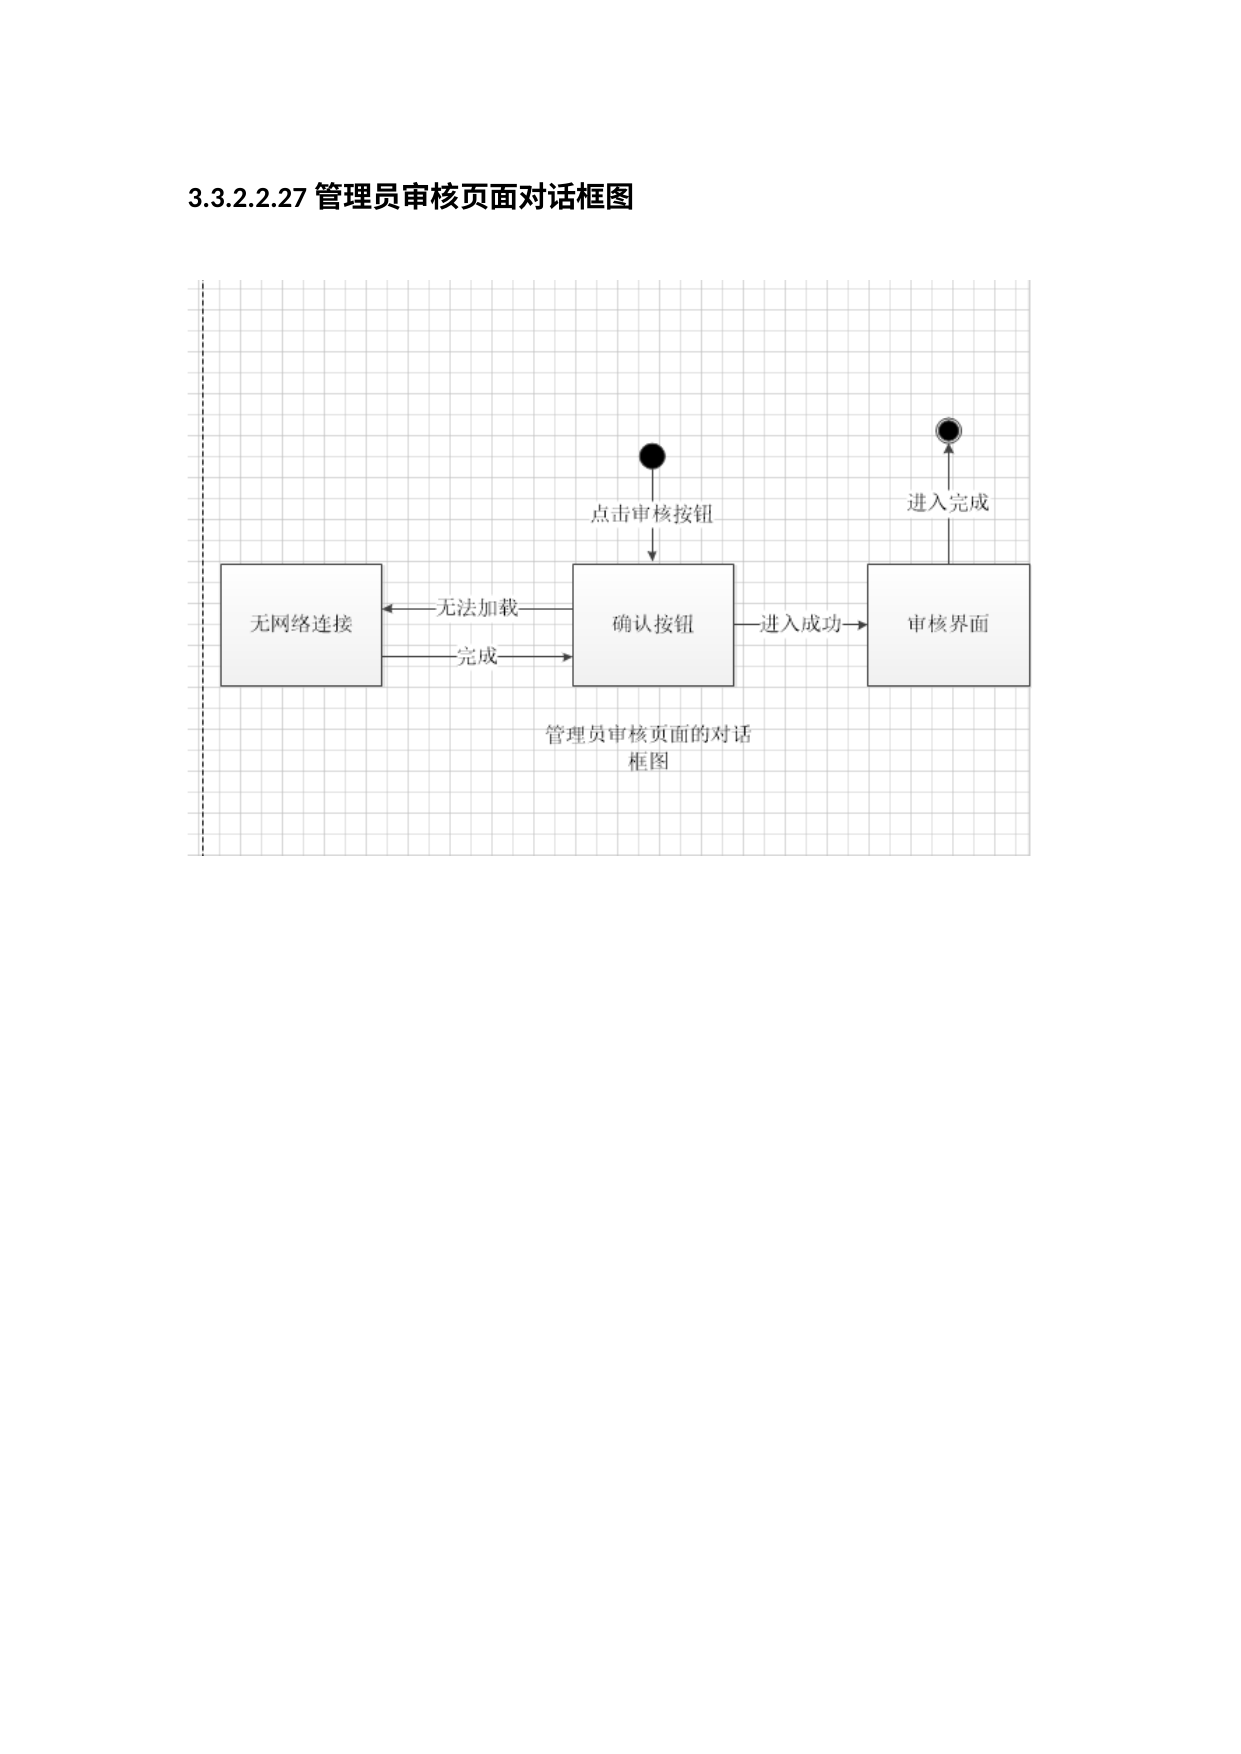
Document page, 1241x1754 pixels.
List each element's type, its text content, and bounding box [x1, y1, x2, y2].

picture [187, 280, 1053, 856]
subtitle 3.3.2.2.27 管理员审核页面对话框图 [187, 162, 1053, 227]
